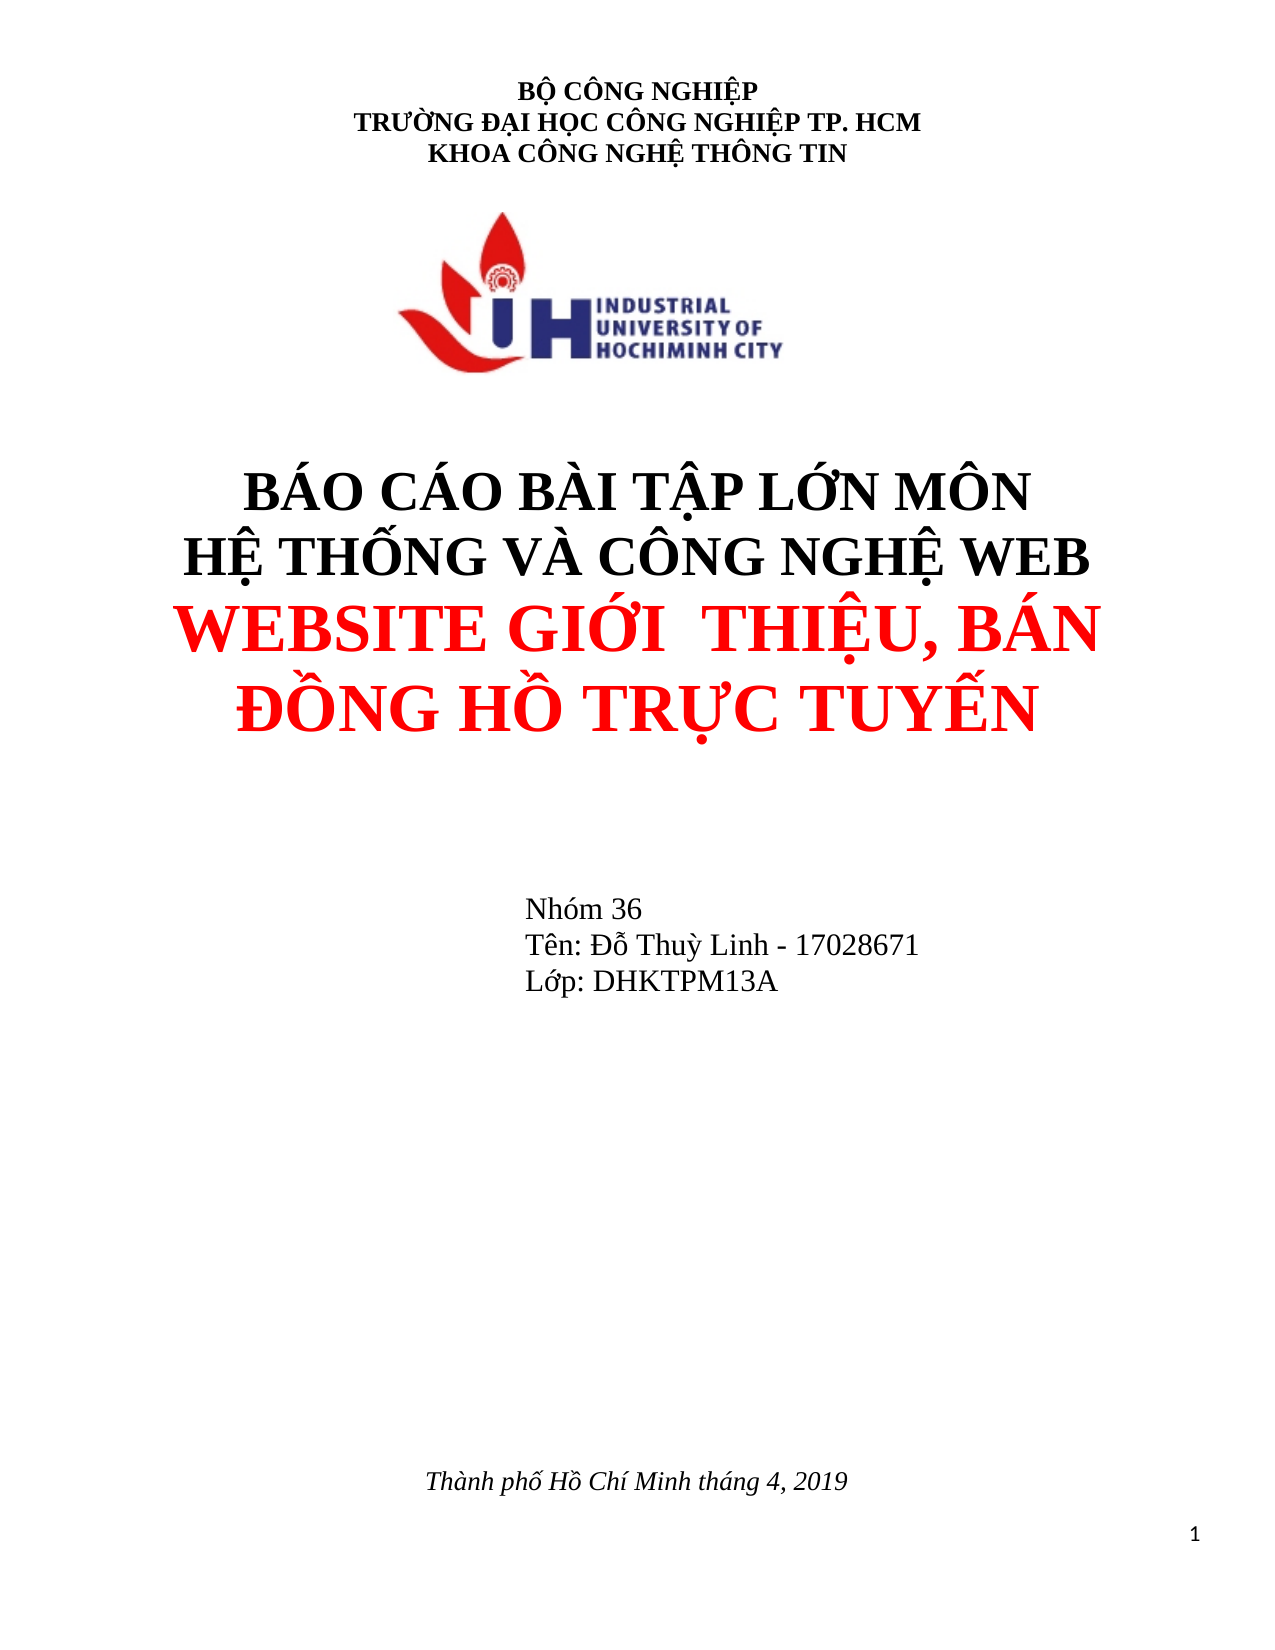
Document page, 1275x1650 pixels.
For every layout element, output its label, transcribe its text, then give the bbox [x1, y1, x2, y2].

text Lớp: DHKTPM13A [75, 962, 1200, 998]
text Tên: Đỗ Thuỳ Linh - 17028671 [75, 926, 1200, 962]
text BÁO CÁO BÀI TẬP LỚN MÔN [75, 458, 1200, 523]
text WEBSITE GIỚI THIỆU, BÁN ĐỒNG HỒ TRỰC TUYẾN [75, 588, 1200, 746]
text BỘ CÔNG NGHIỆP [75, 75, 1200, 106]
text TRƯỜNG ĐẠI HỌC CÔNG NGHIỆP TP. HCM [75, 106, 1200, 137]
text Thành phố Hồ Chí Minh tháng 4, 2019 [75, 1465, 1200, 1496]
text KHOA CÔNG NGHỆ THÔNG TIN [75, 137, 1200, 168]
text Nhóm 36 [75, 890, 1200, 926]
text HỆ THỐNG VÀ CÔNG NGHỆ WEB [75, 523, 1200, 588]
picture [392, 212, 785, 376]
